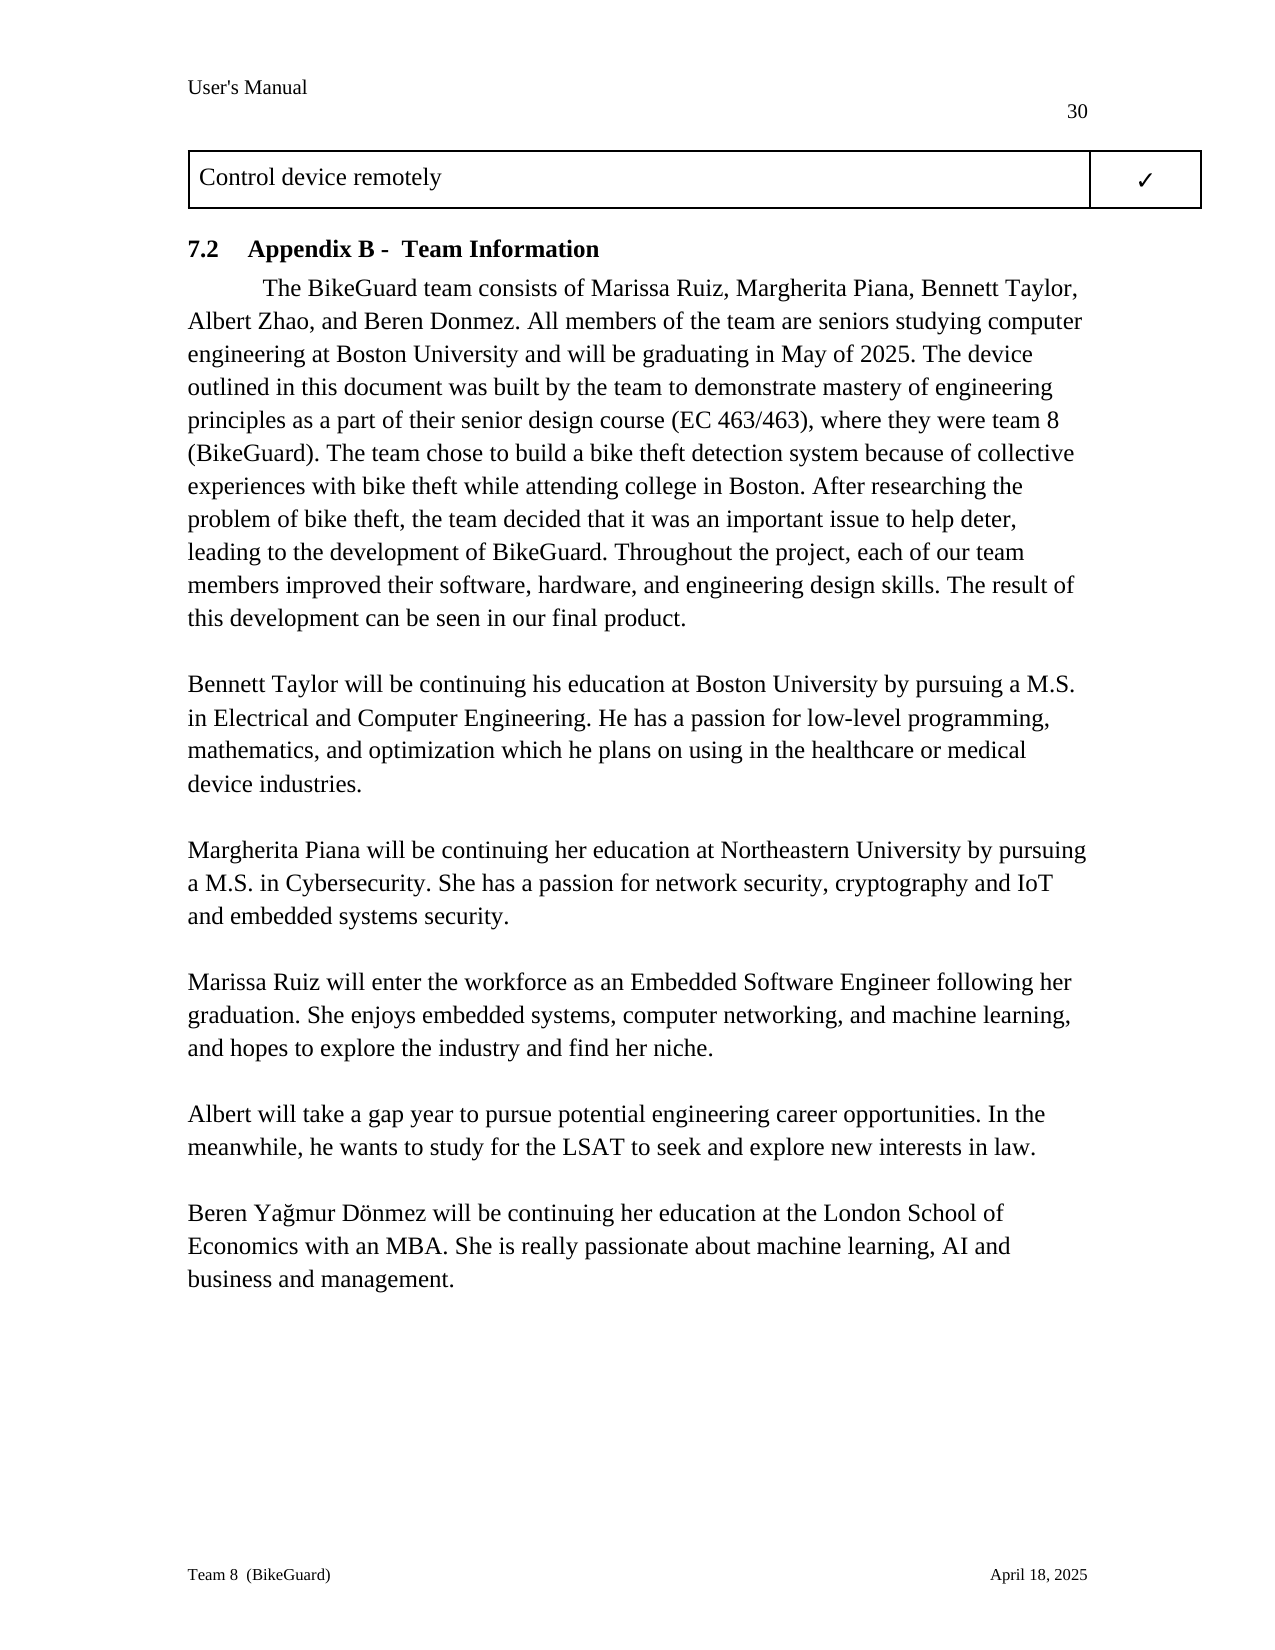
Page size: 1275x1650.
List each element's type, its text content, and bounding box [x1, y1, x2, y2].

text Bennett Taylor will be continuing his education at Boston University by pursuing a M.S. in Electrical and Computer Engineering. He has a passion for low-level programming, mathematics, and optimization which he plans on using in the healthcare or medical device industries. [187, 669, 1087, 797]
text Albert will take a gap year to pursue potential engineering career opportunities. In the meanwhile, he wants to study for the LSAT to seek and explore new interests in law. [187, 1099, 1087, 1161]
text The BikeGuard team consists of Marissa Ruiz, Margherita Piana, Bennett Taylor, Albert Zhao, and Beren Donmez. All members of the team are seniors studying computer engineering at Boston University and will be graduating in May of 2025. The device outlined in this document was built by the team to demonstrate mastery of engineering principles as a part of their senior design course (EC 463/463), where they were team 8 (BikeGuard). The team chose to build a bike theft detection system because of collective experiences with bike theft while attending college in Boston. After researching the problem of bike theft, the team decided that it was an important issue to help deter, leading to the development of BikeGuard. Throughout the project, each of our team members improved their software, hardware, and engineering design skills. The result of this development can be seen in our final product. [187, 273, 1087, 632]
text Margherita Piana will be continuing her education at Northeastern University by pursuing a M.S. in Cybersecurity. She has a passion for network security, cryptography and IoT and embedded systems security. [187, 835, 1087, 929]
subtitle Appendix B - Team Information [187, 234, 1087, 263]
text Marissa Ruiz will enter the workforce as an Embedded Software Engineer following her graduation. She enjoys embedded systems, computer networking, and machine learning, and hopes to explore the industry and find her niche. [187, 967, 1087, 1062]
text Beren Yağmur Dönmez will be continuing her education at the London School of Economics with an MBA. She is really passionate about machine learning, AI and business and management. [187, 1198, 1087, 1293]
